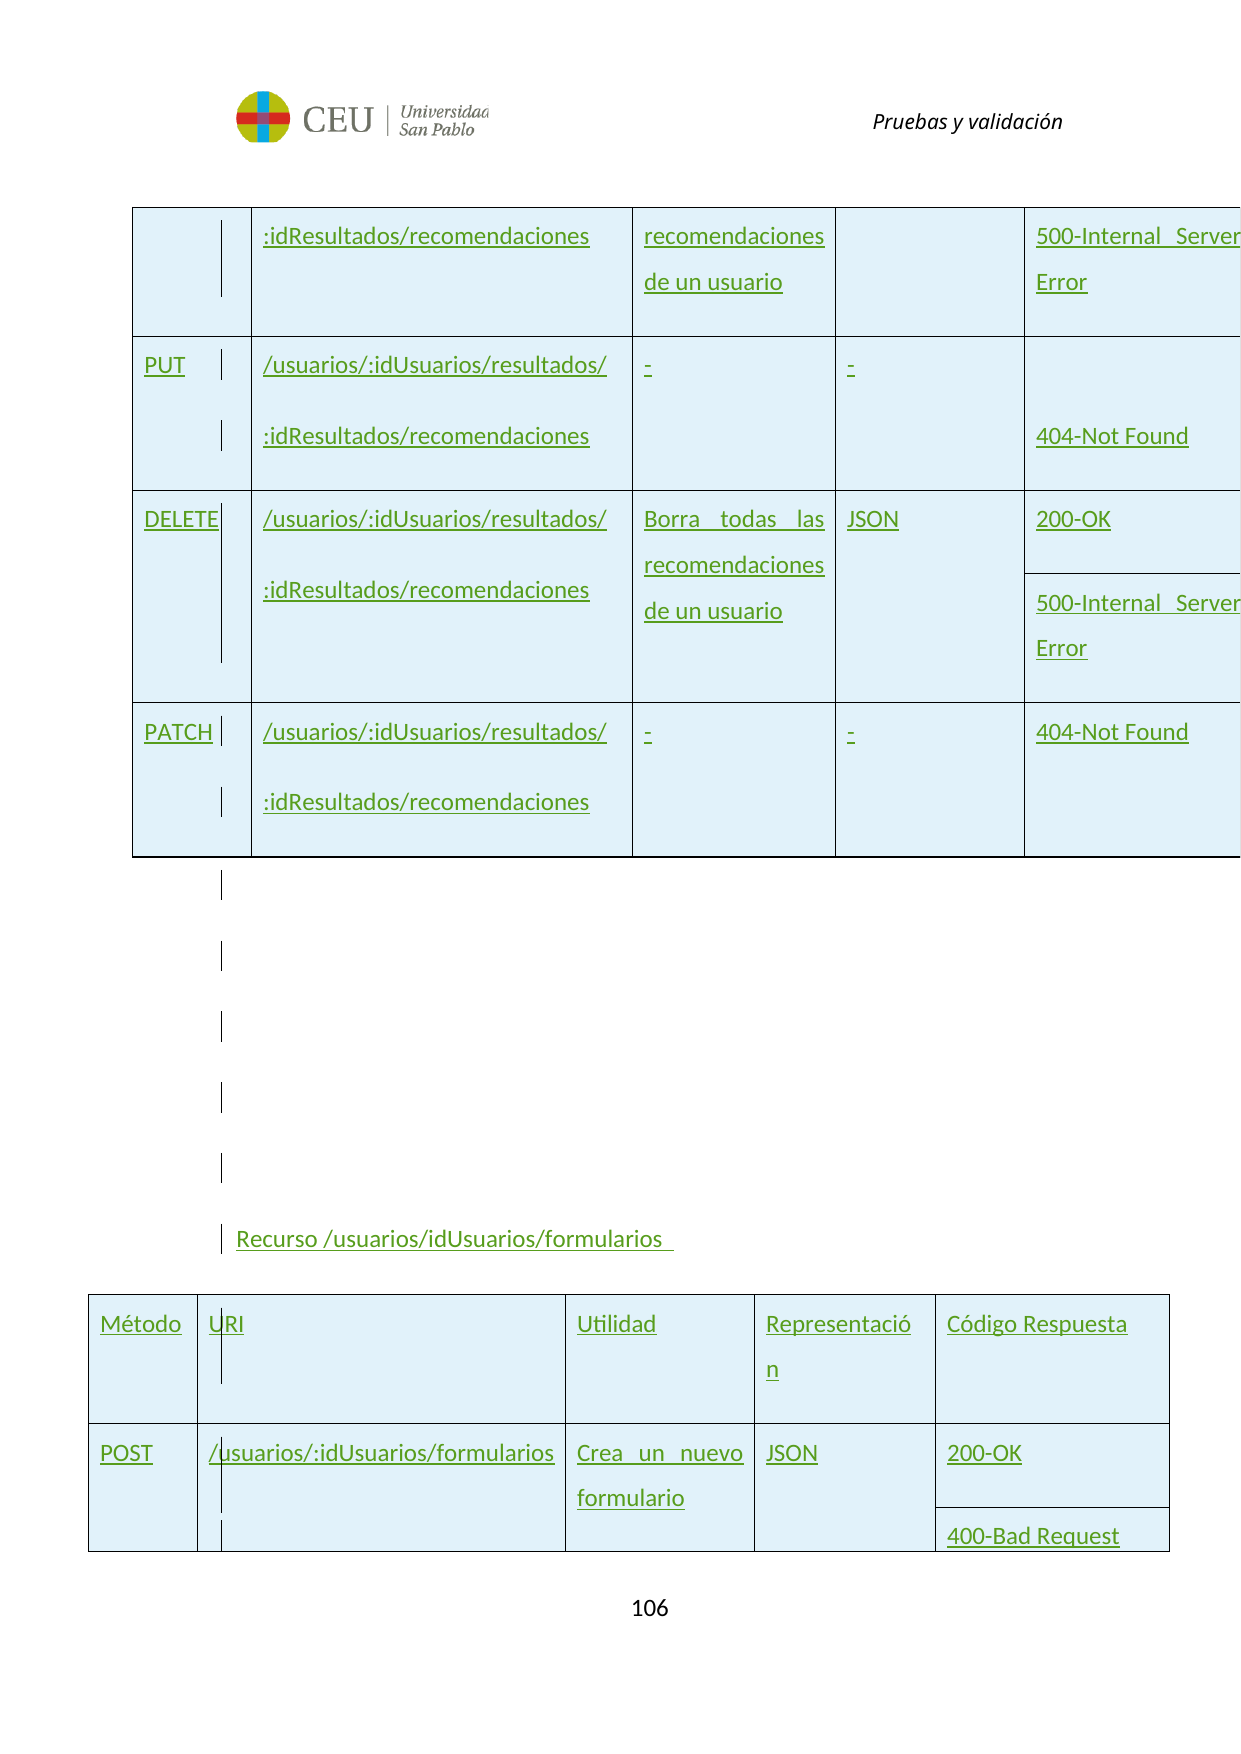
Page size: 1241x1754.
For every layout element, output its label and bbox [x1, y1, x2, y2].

picture [235, 89, 489, 143]
